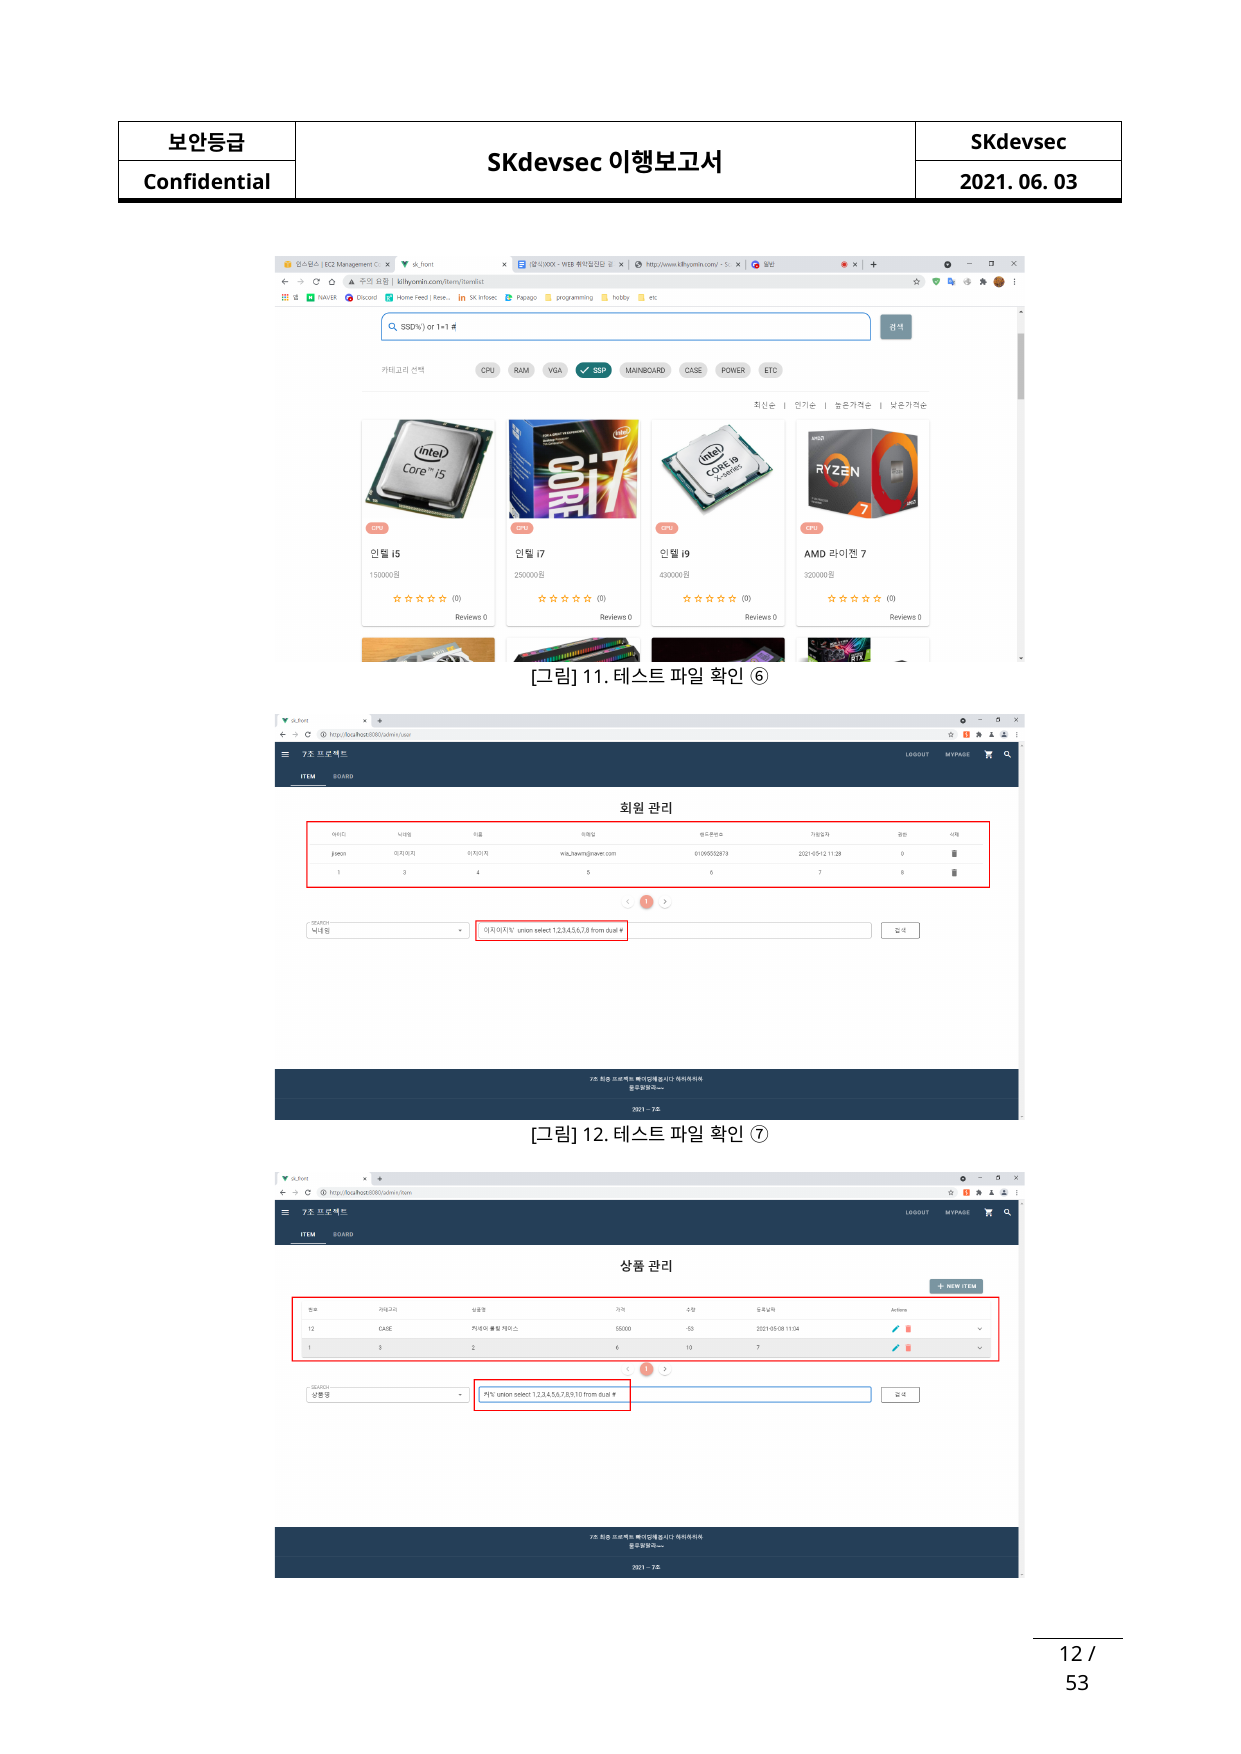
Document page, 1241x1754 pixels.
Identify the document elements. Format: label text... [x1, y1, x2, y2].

text [그림] 11. 테스트 파일 확인 ⑥ [192, 662, 1107, 689]
picture [274, 256, 1025, 662]
picture [274, 714, 1025, 1120]
text [그림] 12. 테스트 파일 확인 ⑦ [192, 1119, 1107, 1147]
picture [274, 1172, 1025, 1578]
